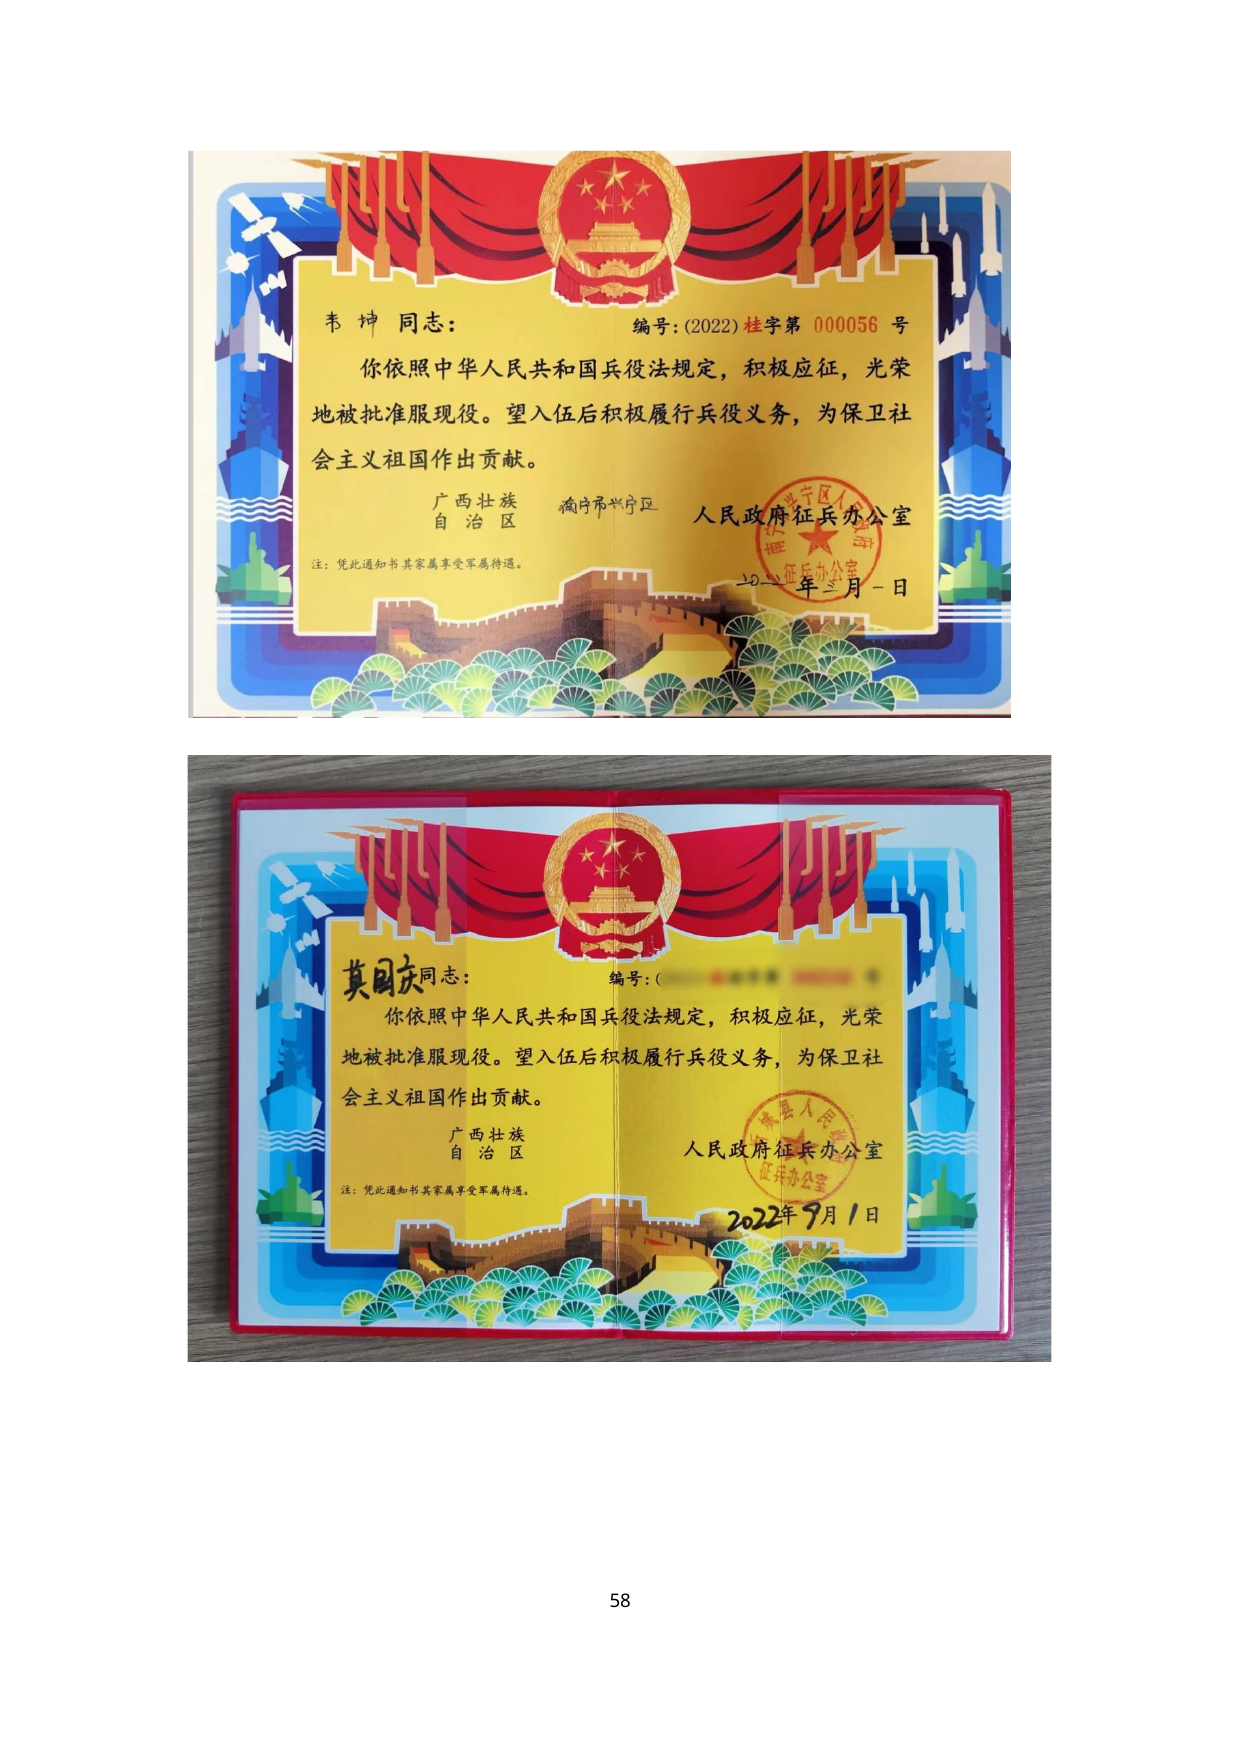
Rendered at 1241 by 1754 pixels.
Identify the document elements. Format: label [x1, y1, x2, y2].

picture [189, 151, 1010, 718]
picture [187, 755, 1052, 1362]
table_cell [176, 755, 1064, 1396]
table_cell [176, 150, 1064, 755]
